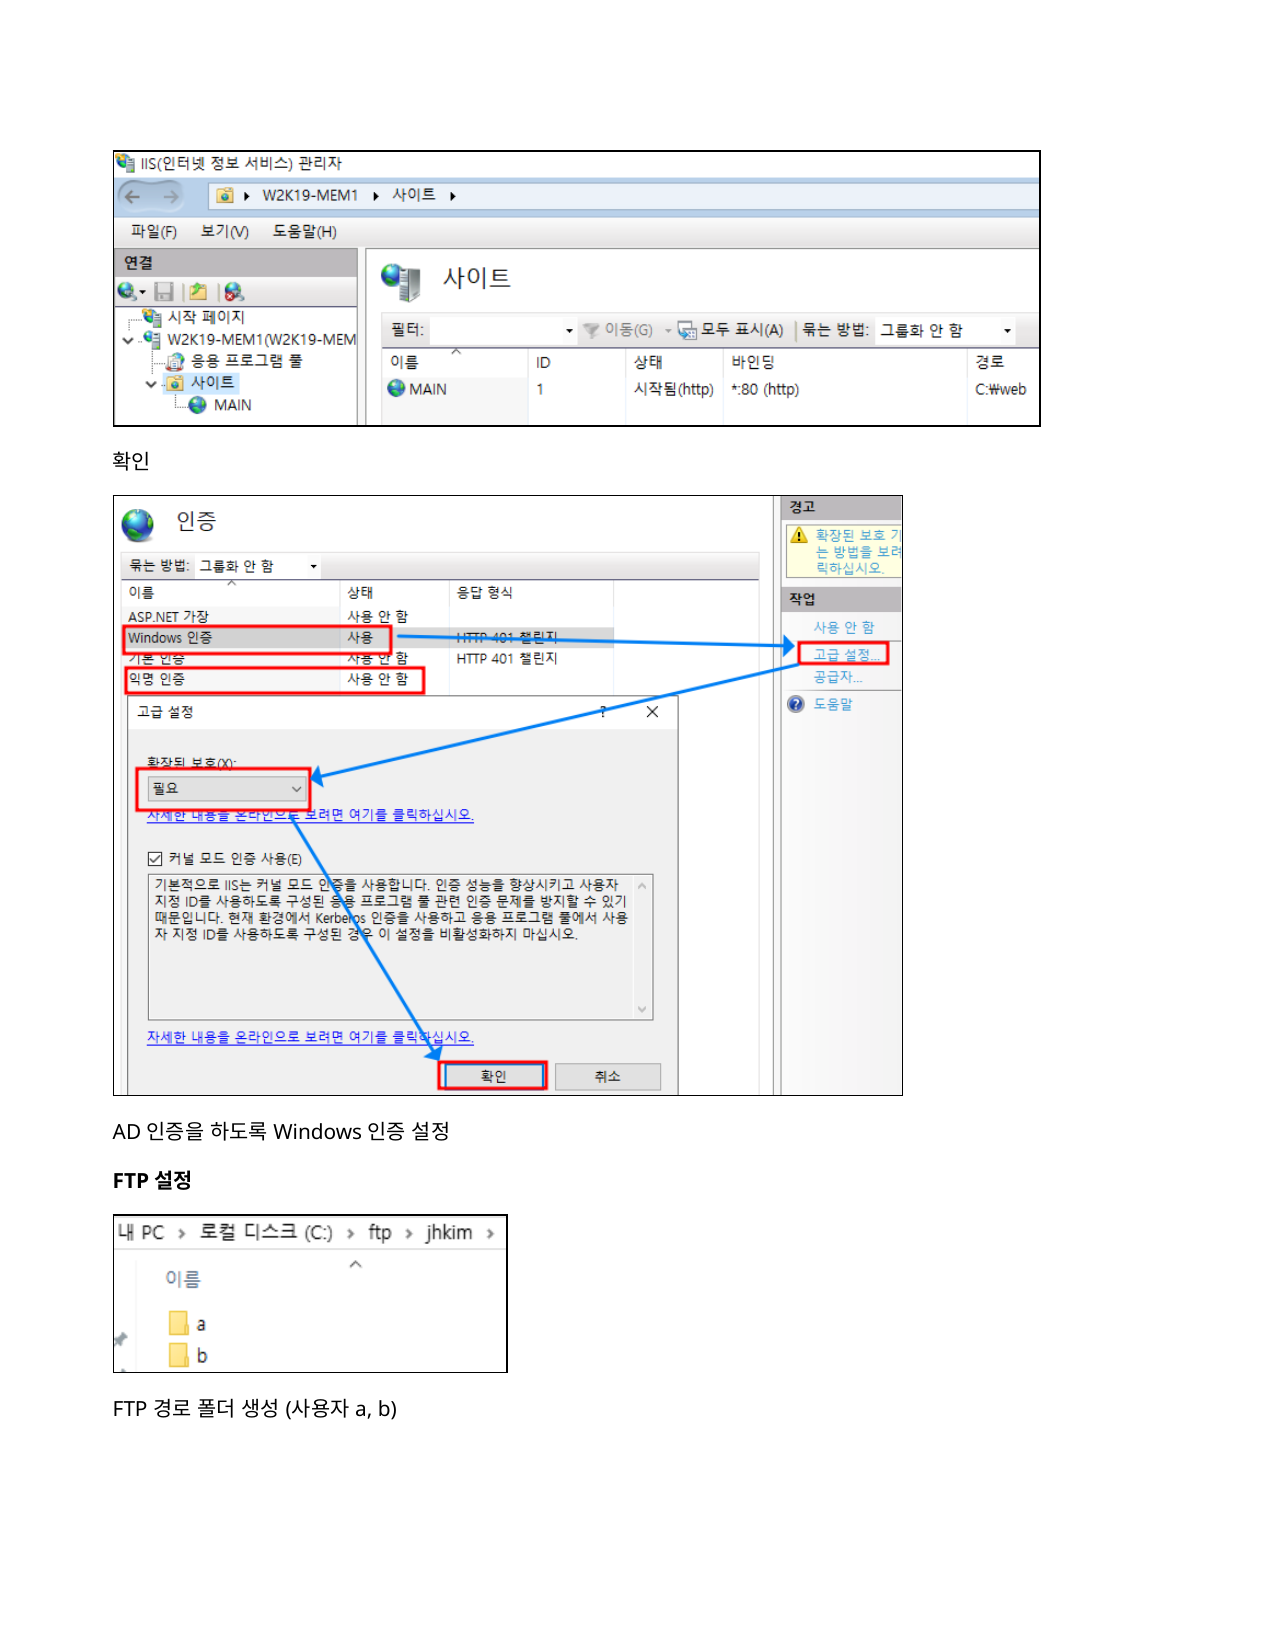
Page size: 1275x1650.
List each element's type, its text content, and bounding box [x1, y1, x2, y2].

picture [114, 152, 1039, 425]
text 확인 [112, 445, 1162, 476]
text FTP 설정 [112, 1164, 1162, 1195]
text FTP 경로 폴더 생성 (사용자 a, b) [112, 1392, 1162, 1422]
picture [114, 496, 902, 1095]
text AD 인증을 하도록 Windows 인증 설정 [112, 1115, 1162, 1145]
picture [114, 1216, 506, 1372]
